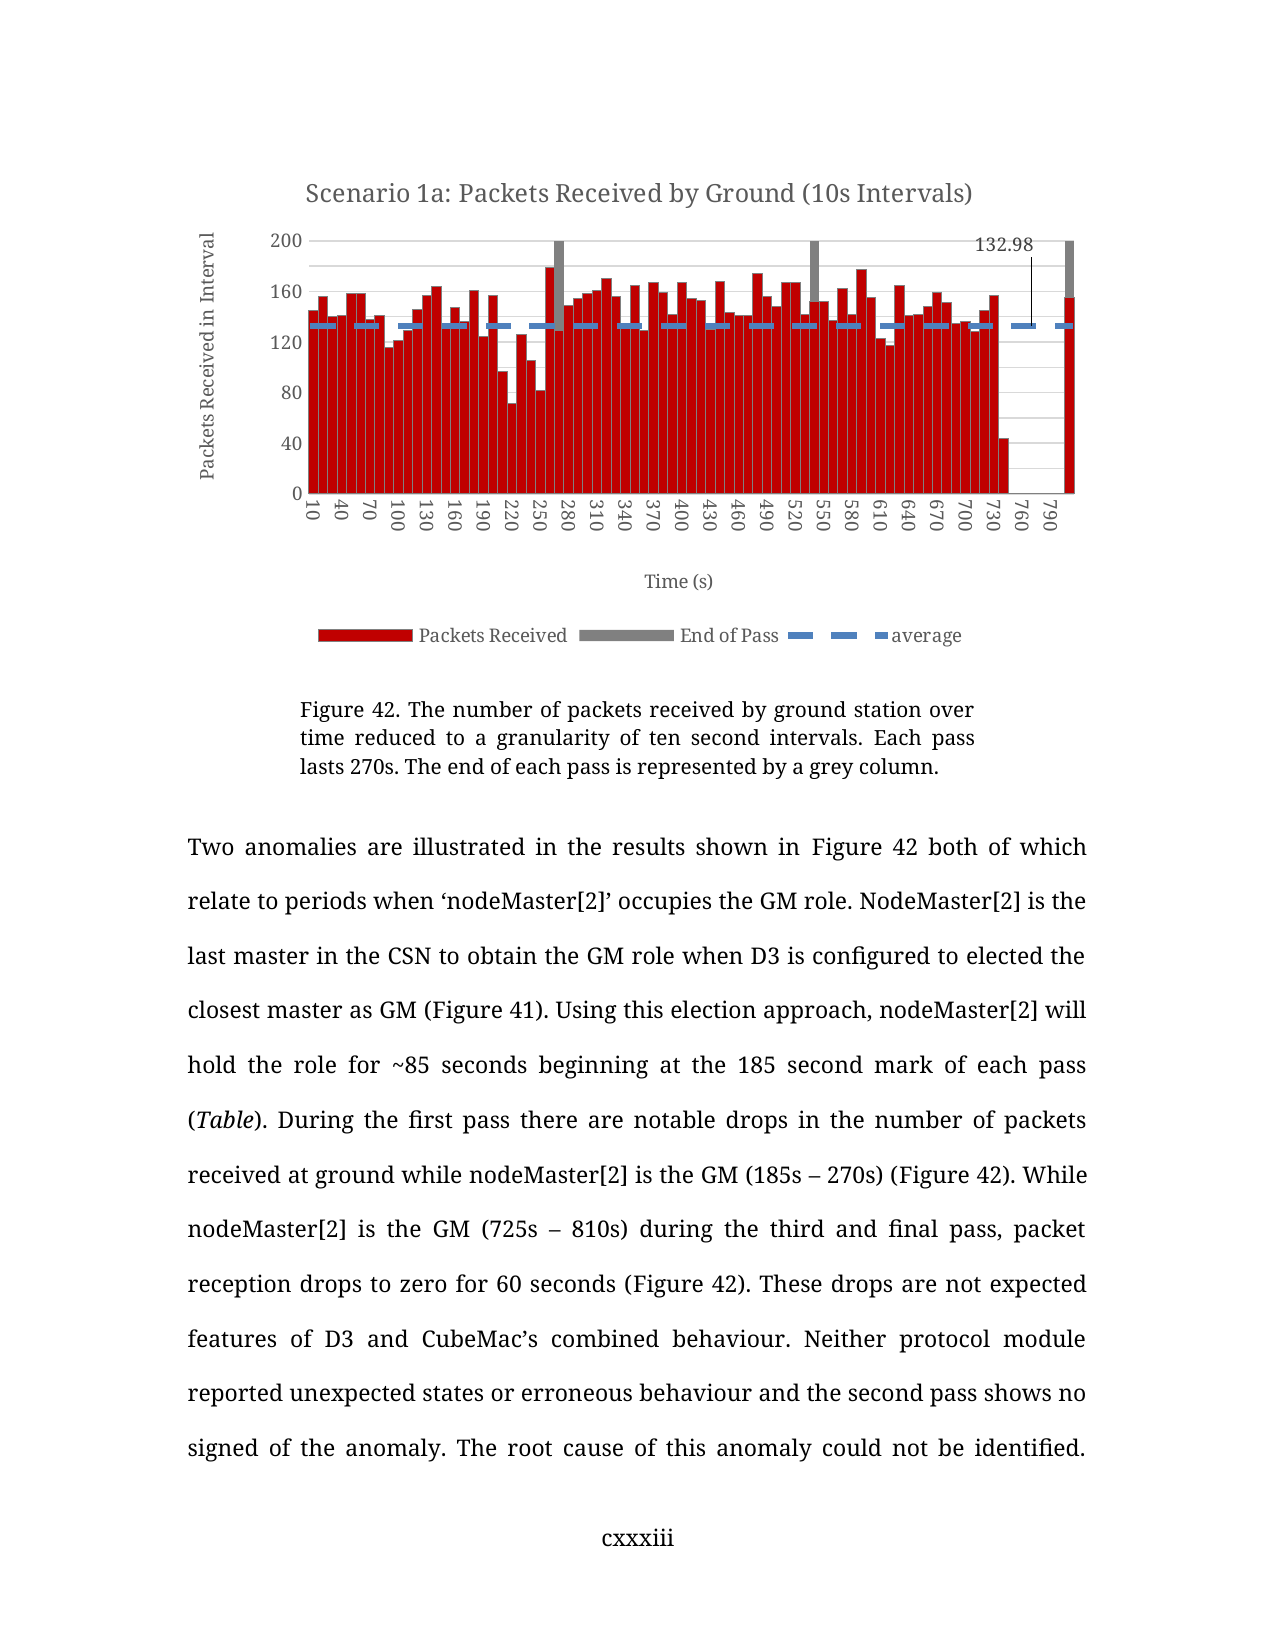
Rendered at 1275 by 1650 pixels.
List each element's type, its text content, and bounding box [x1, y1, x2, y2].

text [187, 830, 1087, 1463]
text Figure 42. The number of packets received by ground station over time reduced to a granularity of ten second intervals. Each pass lasts 270s. The end of each pass is represented by a grey column. [300, 695, 975, 780]
